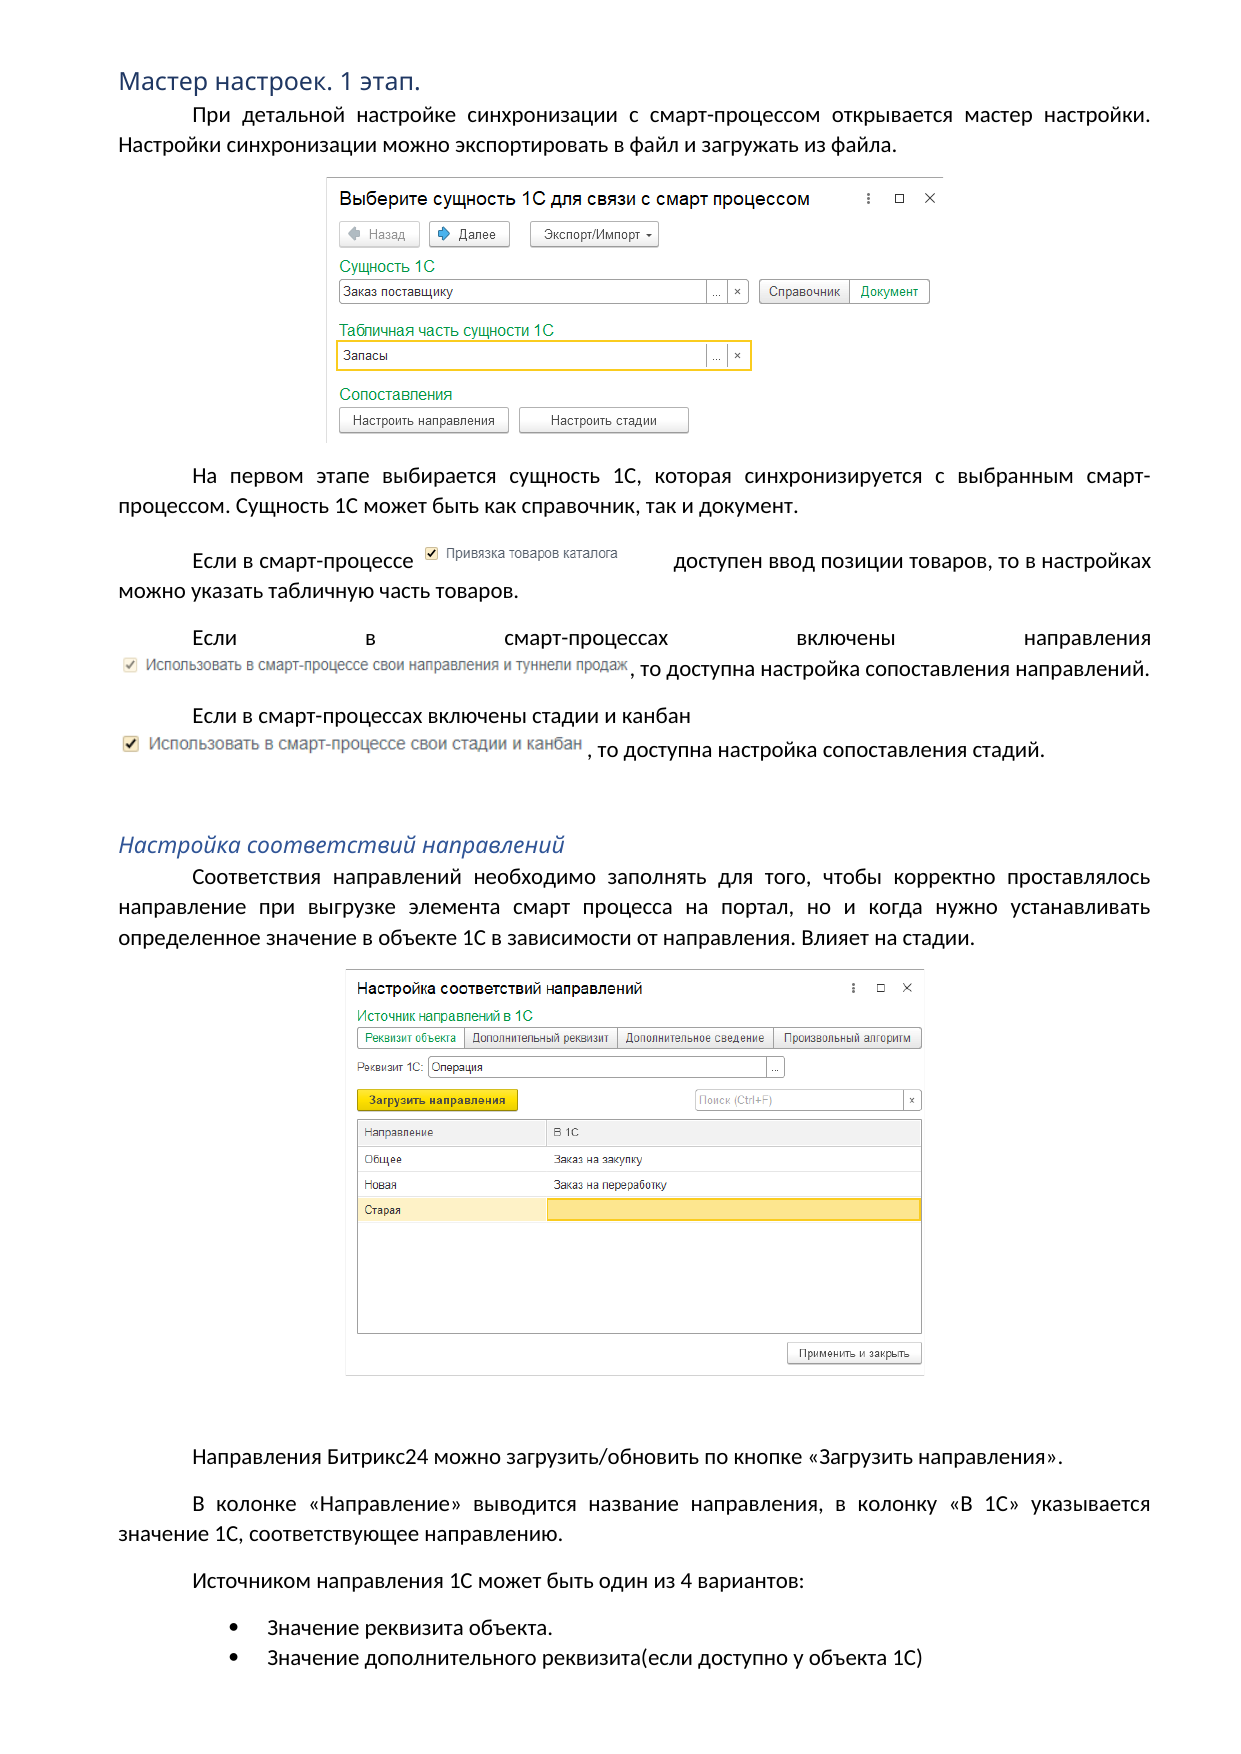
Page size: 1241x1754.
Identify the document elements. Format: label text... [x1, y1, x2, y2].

picture [345, 969, 925, 1376]
text В колонке «Направление» выводится название направления, в колонку «В 1С» указывается значение 1С, соответствующее направлению. [118, 1489, 1152, 1547]
subtitle Настройка соответствий направлений [118, 828, 1152, 860]
picture [118, 653, 630, 677]
text Если в смарт-процессах включены стадии и канбан, то доступна настройка сопоставления стадий. [118, 701, 1152, 763]
list Значение реквизита объекта. [229, 1613, 1152, 1641]
subtitle Мастер настроек. 1 этап. [118, 63, 1152, 97]
text Направления Битрикс24 можно загрузить/обновить по кнопке «Загрузить направления». [118, 1442, 1152, 1470]
picture [326, 177, 944, 443]
text Если в смарт-процессах включены направления , то доступна настройка сопоставления направлений. [118, 623, 1152, 682]
picture [118, 731, 587, 757]
list Значение дополнительного реквизита(если доступно у объекта 1С) [229, 1643, 1152, 1671]
text На первом этапе выбирается сущность 1С, которая синхронизируется с выбранным смарт-процессом. Сущность 1С может быть как справочник, так и документ. [118, 461, 1152, 519]
text Соответствия направлений необходимо заполнять для того, чтобы корректно проставлялось направление при выгрузке элемента смарт процесса на портал, но и когда нужно устанавливать определенное значение в объекте 1С в зависимости от направления. Влияет на стадии. [118, 862, 1152, 951]
picture [419, 538, 668, 568]
text При детальной настройке синхронизации с смарт-процессом открывается мастер настройки. Настройки синхронизации можно экспортировать в файл и загружать из файла. [118, 100, 1152, 158]
text Источником направления 1С может быть один из 4 вариантов: [118, 1566, 1152, 1594]
text Если в смарт-процессе доступен ввод позиции товаров, то в настройках можно указать табличную часть товаров. [118, 538, 1152, 604]
